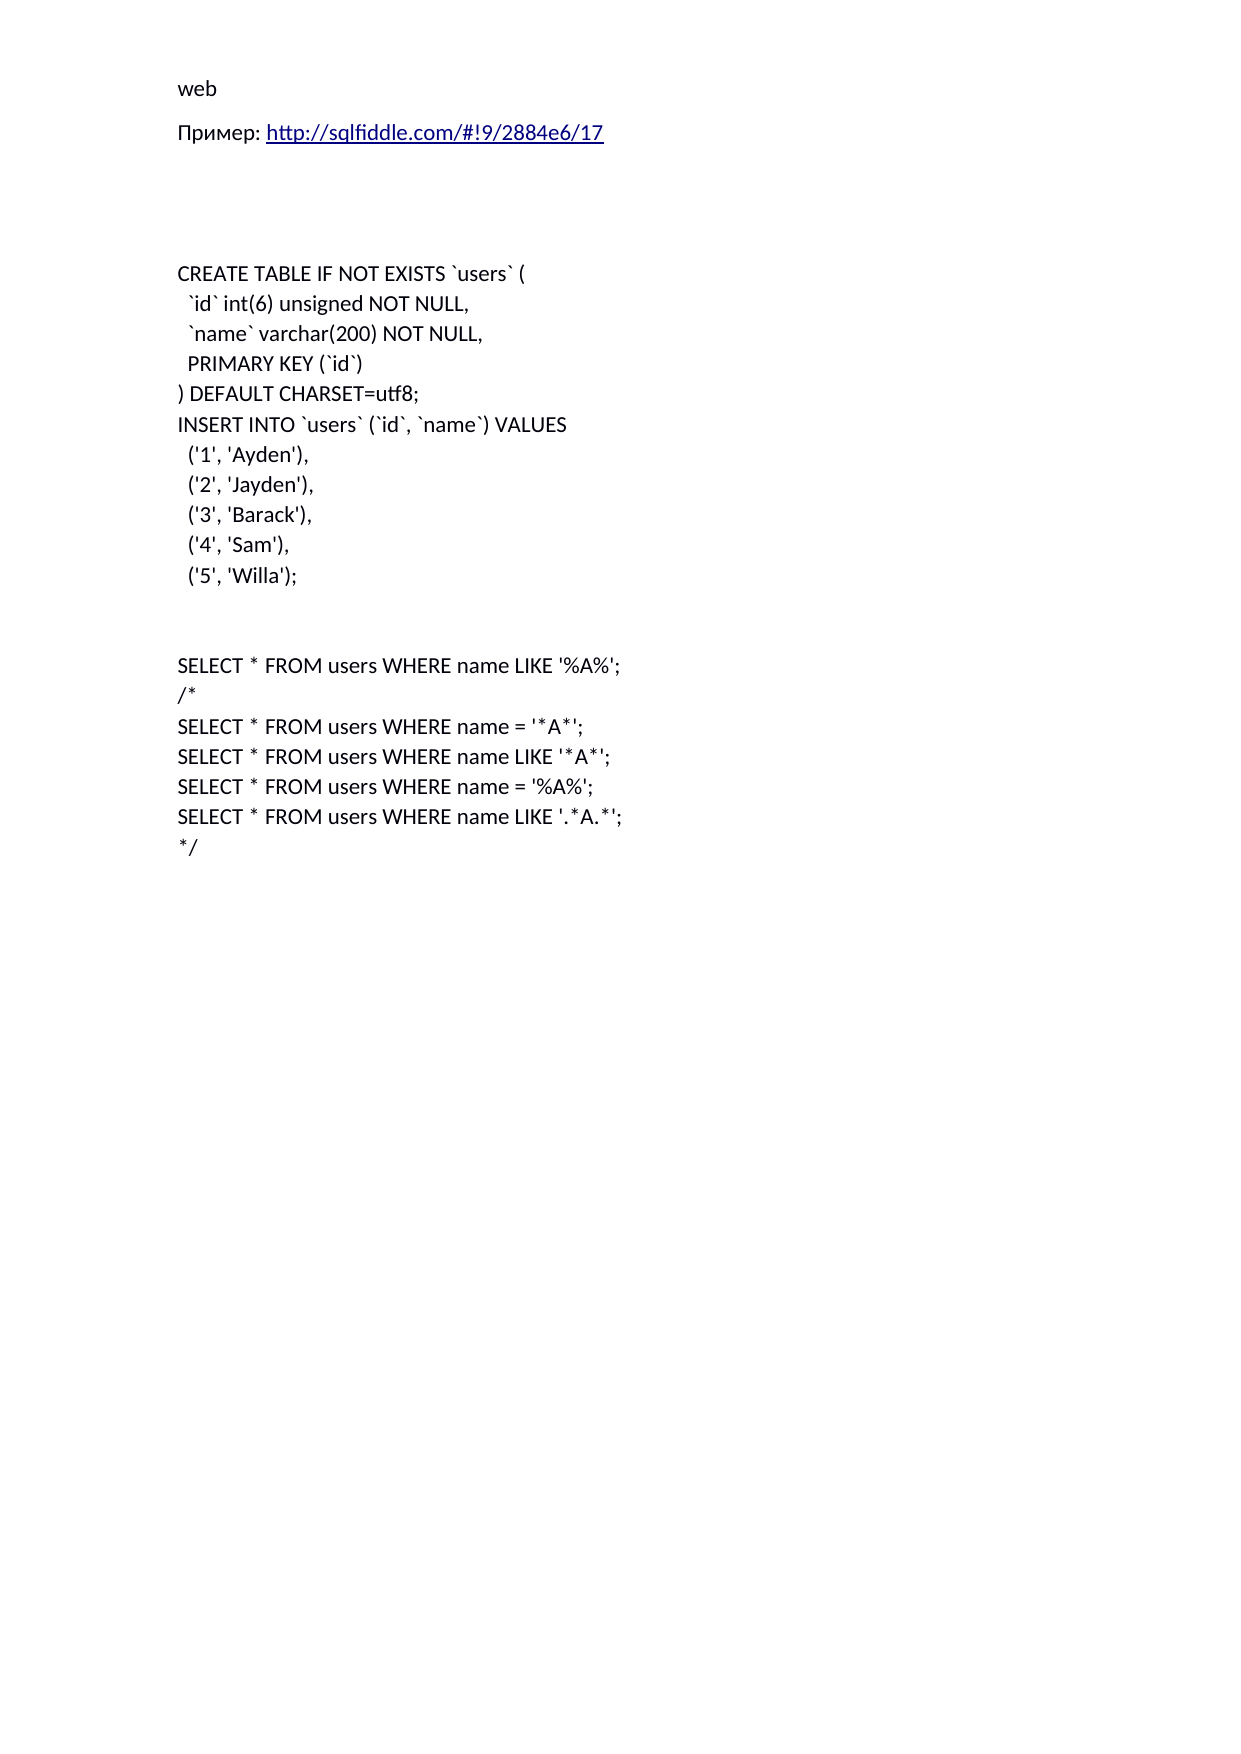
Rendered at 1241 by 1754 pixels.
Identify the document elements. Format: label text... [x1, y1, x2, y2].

text SELECT * FROM users WHERE name LIKE '.*A.*'; [177, 802, 1152, 831]
text Пример: http://sqlfiddle.com/#!9/2884e6/17 [177, 118, 1152, 146]
text INSERT INTO `users` (`id`, `name`) VALUES [177, 410, 1152, 438]
text SELECT * FROM users WHERE name LIKE '*A*'; [177, 742, 1152, 770]
text SELECT * FROM users WHERE name LIKE '%A%'; [177, 651, 1152, 679]
text `name` varchar(200) NOT NULL, [177, 319, 1152, 347]
text ('1', 'Ayden'), [177, 440, 1152, 468]
text */ [177, 833, 1152, 861]
text `id` int(6) unsigned NOT NULL, [177, 289, 1152, 317]
text SELECT * FROM users WHERE name = '%A%'; [177, 772, 1152, 800]
text ('3', 'Barack'), [177, 500, 1152, 528]
text SELECT * FROM users WHERE name = '*A*'; [177, 712, 1152, 740]
text ('5', 'Willa'); [177, 561, 1152, 589]
text CREATE TABLE IF NOT EXISTS `users` ( [177, 259, 1152, 287]
text PRIMARY KEY (`id`) [177, 349, 1152, 377]
text /* [177, 682, 1152, 710]
text ) DEFAULT CHARSET=utf8; [177, 379, 1152, 408]
text ('2', 'Jayden'), [177, 470, 1152, 498]
text ('4', 'Sam'), [177, 531, 1152, 559]
